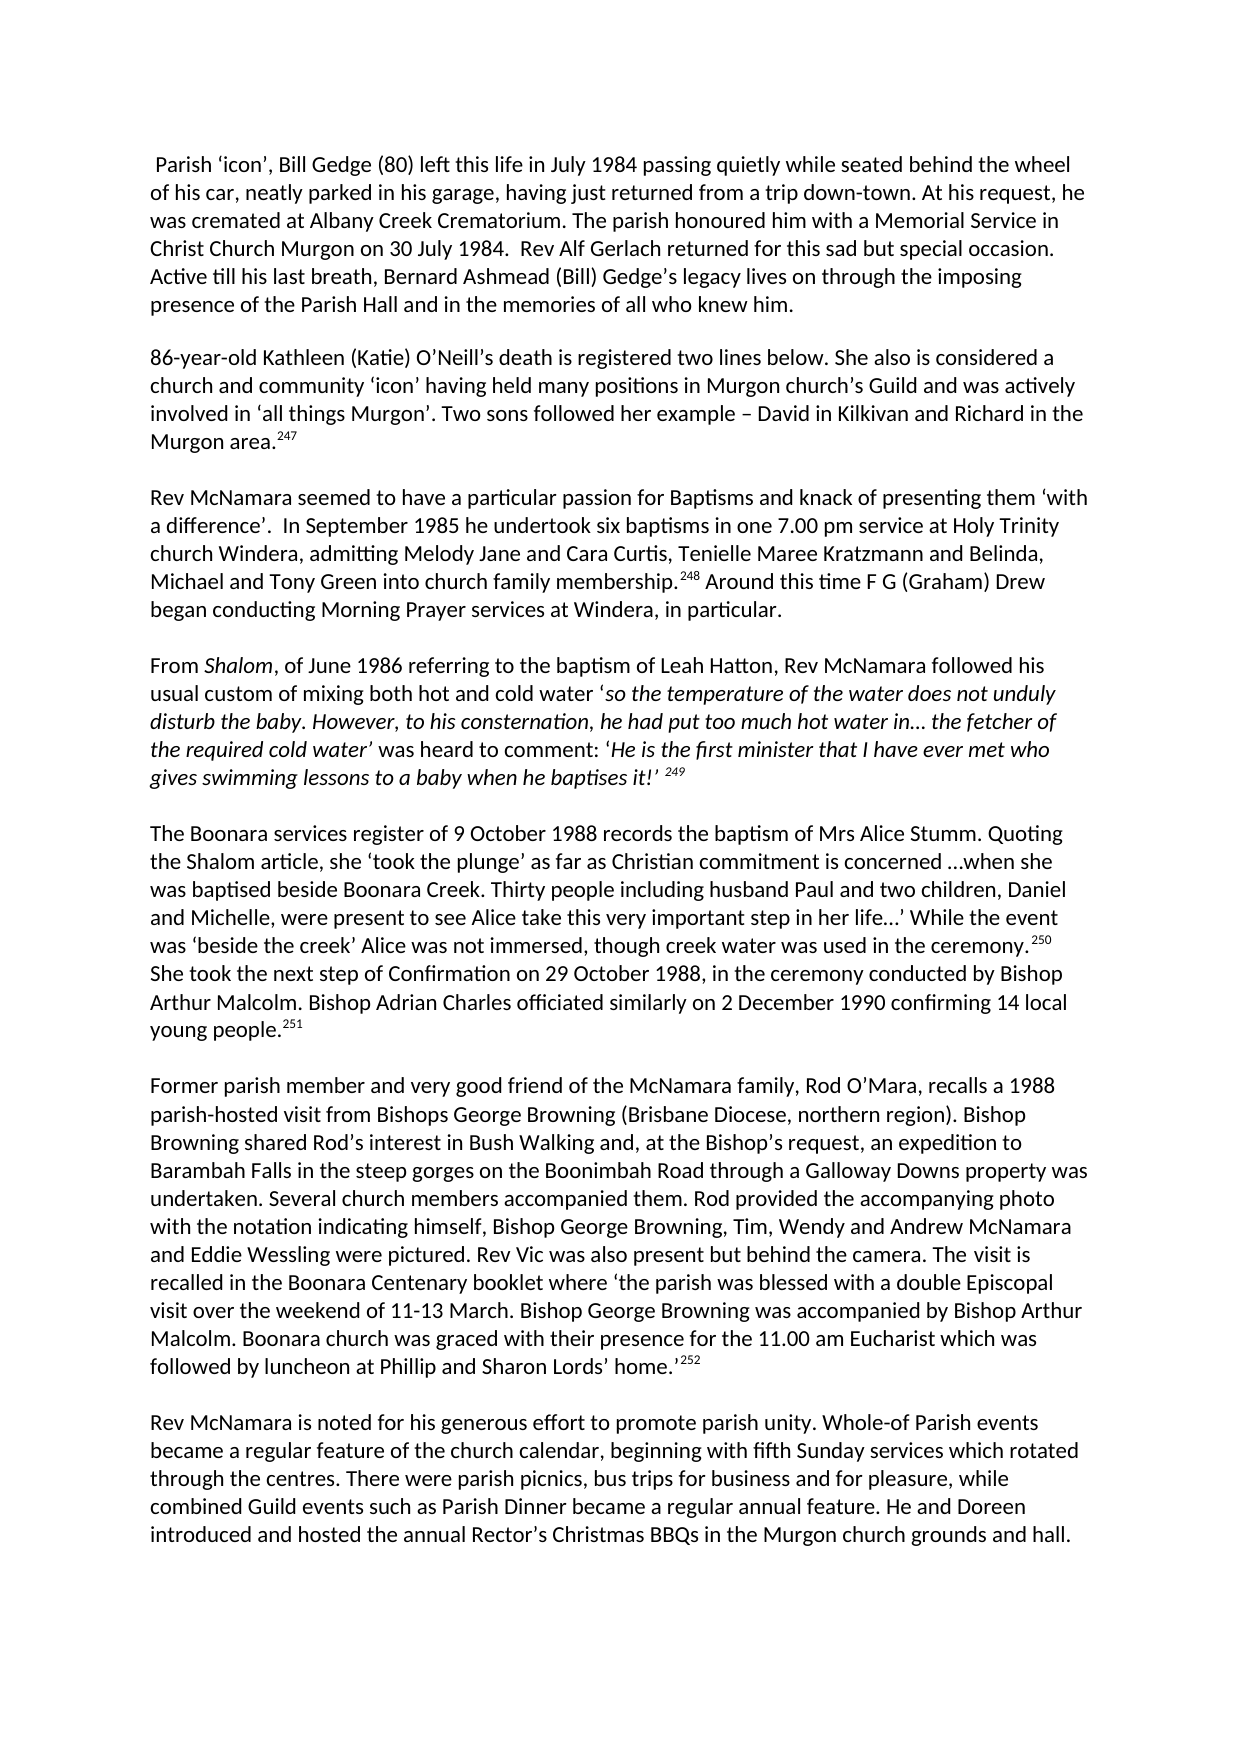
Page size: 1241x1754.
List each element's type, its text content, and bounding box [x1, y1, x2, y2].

text From Shalom, of June 1986 referring to the baptism of Leah Hatton, Rev McNamara followed his usual custom of mixing both hot and cold water ‘so the temperature of the water does not unduly disturb the baby. However, to his consternation, he had put too much hot water in… the fetcher of the required cold water’ was heard to comment: ‘He is the first minister that I have ever met who gives swimming lessons to a baby when he baptises it!’ [150, 651, 1090, 791]
text The Boonara services register of 9 October 1988 records the baptism of Mrs Alice Stumm. Quoting the Shalom article, she ‘took the plunge’ as far as Christian commitment is concerned …when she was baptised beside Boonara Creek. Thirty people including husband Paul and two children, Daniel and Michelle, were present to see Alice take this very important step in her life…’ While the event was ‘beside the creek’ Alice was not immersed, though creek water was used in the ceremony. She took the next step of Confirmation on 29 October 1988, in the ceremony conducted by Bishop Arthur Malcolm. Bishop Adrian Charles officiated similarly on 2 December 1990 confirming 14 local young people. [150, 819, 1090, 1044]
text Former parish member and very good friend of the McNamara family, Rod O’Mara, recalls a 1988 parish-hosted visit from Bishops George Browning (Brisbane Diocese, northern region). Bishop Browning shared Rod’s interest in Bush Walking and, at the Bishop’s request, an expedition to Barambah Falls in the steep gorges on the Boonimbah Road through a Galloway Downs property was undertaken. Several church members accompanied them. Rod provided the accompanying photo with the notation indicating himself, Bishop George Browning, Tim, Wendy and Andrew McNamara and Eddie Wessling were pictured. Rev Vic was also present but behind the camera. The visit is recalled in the Boonara Centenary booklet where ‘the parish was blessed with a double Episcopal visit over the weekend of 11-13 March. Bishop George Browning was accompanied by Bishop Arthur Malcolm. Boonara church was graced with their presence for the 11.00 am Eucharist which was followed by luncheon at Phillip and Sharon Lords’ home.’ [150, 1072, 1090, 1380]
text Parish ‘icon’, Bill Gedge (80) left this life in July 1984 passing quietly while seated behind the wheel of his car, neatly parked in his garage, having just returned from a trip down-town. At his request, he was cremated at Albany Creek Crematorium. The parish honoured him with a Memorial Service in Christ Church Murgon on 30 July 1984. Rev Alf Gerlach returned for this sad but special occasion. Active till his last breath, Bernard Ashmead (Bill) Gedge’s legacy lives on through the imposing presence of the Parish Hall and in the memories of all who knew him. [150, 150, 1090, 318]
text 86-year-old Kathleen (Katie) O’Neill’s death is registered two lines below. She also is considered a church and community ‘icon’ having held many positions in Murgon church’s Guild and was actively involved in ‘all things Murgon’. Two sons followed her example – David in Kilkivan and Richard in the Murgon area. [150, 343, 1090, 455]
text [150, 1408, 1090, 1548]
text Rev McNamara seemed to have a particular passion for Baptisms and knack of presenting them ‘with a difference’. In September 1985 he undertook six baptisms in one 7.00 pm service at Holy Trinity church Windera, admitting Melody Jane and Cara Curtis, Tenielle Maree Kratzmann and Belinda, Michael and Tony Green into church family membership. Around this time F G (Graham) Drew began conducting Morning Prayer services at Windera, in particular. [150, 483, 1090, 623]
